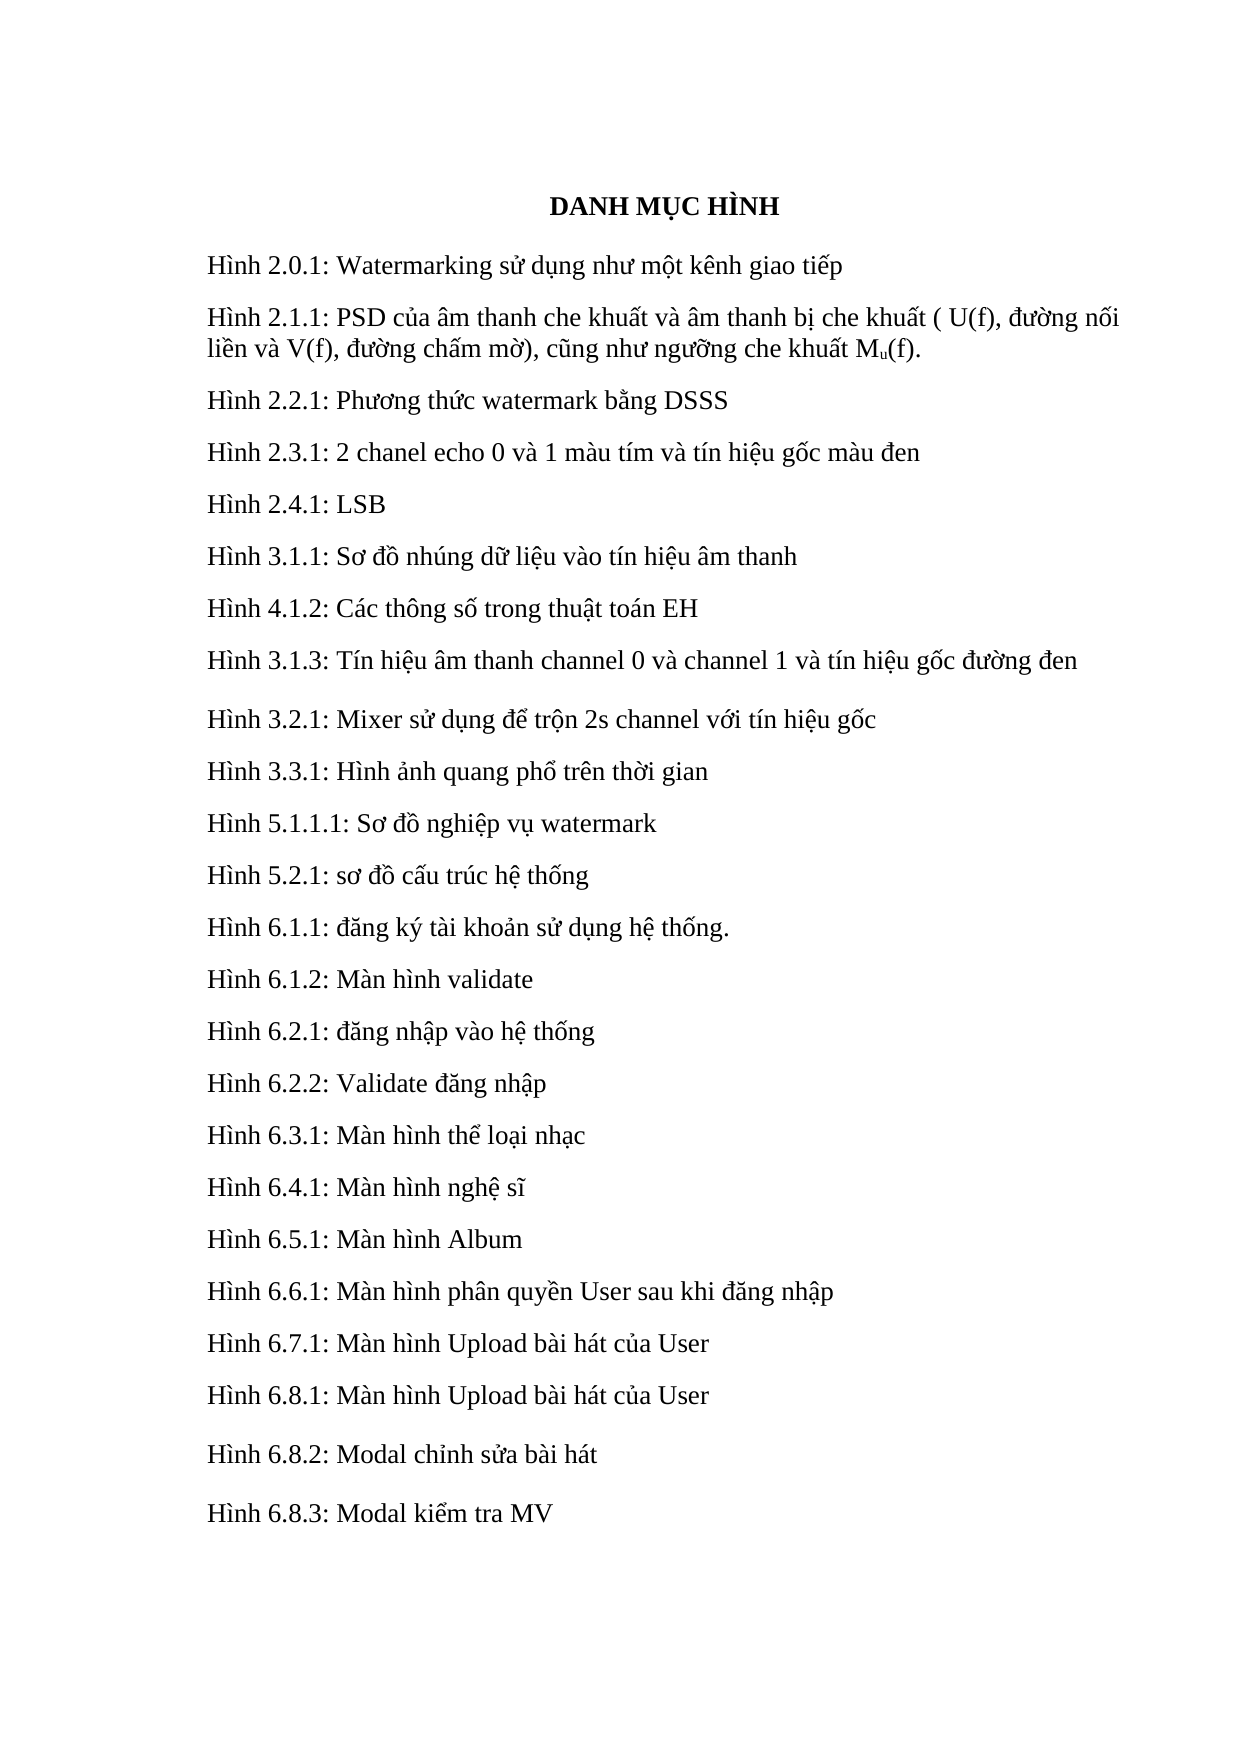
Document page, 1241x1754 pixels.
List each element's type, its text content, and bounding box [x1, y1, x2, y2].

text Hình 2.1.1: PSD của âm thanh che khuất và âm thanh bị che khuất ( U(f), đường nối liền và V(f), đường chấm mờ), cũng như ngưỡng che khuất Mu(f). [207, 301, 1122, 363]
text Hình 6.8.3: Modal kiểm tra MV [207, 1497, 1122, 1528]
text Hình 6.6.1: Màn hình phân quyền User sau khi đăng nhập [207, 1275, 1122, 1306]
text Hình 5.1.1.1: Sơ đồ nghiệp vụ watermark [207, 807, 1122, 838]
text DANH MỤC HÌNH [207, 190, 1122, 221]
text Hình 6.8.2: Modal chỉnh sửa bài hát [207, 1438, 1122, 1469]
text Hình 3.2.1: Mixer sử dụng để trộn 2s channel với tín hiệu gốc [207, 703, 1122, 734]
text Hình 6.1.1: đăng ký tài khoản sử dụng hệ thống. [207, 911, 1122, 942]
text Hình 2.3.1: 2 chanel echo 0 và 1 màu tím và tín hiệu gốc màu đen [207, 436, 1122, 467]
text Hình 3.1.1: Sơ đồ nhúng dữ liệu vào tín hiệu âm thanh [207, 540, 1122, 571]
text Hình 2.4.1: LSB [207, 488, 1122, 519]
text Hình 6.5.1: Màn hình Album [207, 1223, 1122, 1254]
text Hình 2.0.1: Watermarking sử dụng như một kênh giao tiếp [207, 249, 1122, 280]
text Hình 3.3.1: Hình ảnh quang phổ trên thời gian [207, 755, 1122, 786]
text Hình 2.2.1: Phương thức watermark bằng DSSS [207, 384, 1122, 415]
text Hình 6.2.1: đăng nhập vào hệ thống [207, 1015, 1122, 1046]
text Hình 6.1.2: Màn hình validate [207, 963, 1122, 994]
text Hình 5.2.1: sơ đồ cấu trúc hệ thống [207, 859, 1122, 890]
text Hình 6.7.1: Màn hình Upload bài hát của User [207, 1327, 1122, 1358]
text Hình 6.3.1: Màn hình thể loại nhạc [207, 1119, 1122, 1150]
text Hình 6.8.1: Màn hình Upload bài hát của User [207, 1379, 1122, 1410]
text Hình 6.2.2: Validate đăng nhập [207, 1067, 1122, 1098]
text Hình 3.1.3: Tín hiệu âm thanh channel 0 và channel 1 và tín hiệu gốc đường đen [207, 644, 1122, 675]
text Hình 6.4.1: Màn hình nghệ sĩ [207, 1171, 1122, 1202]
